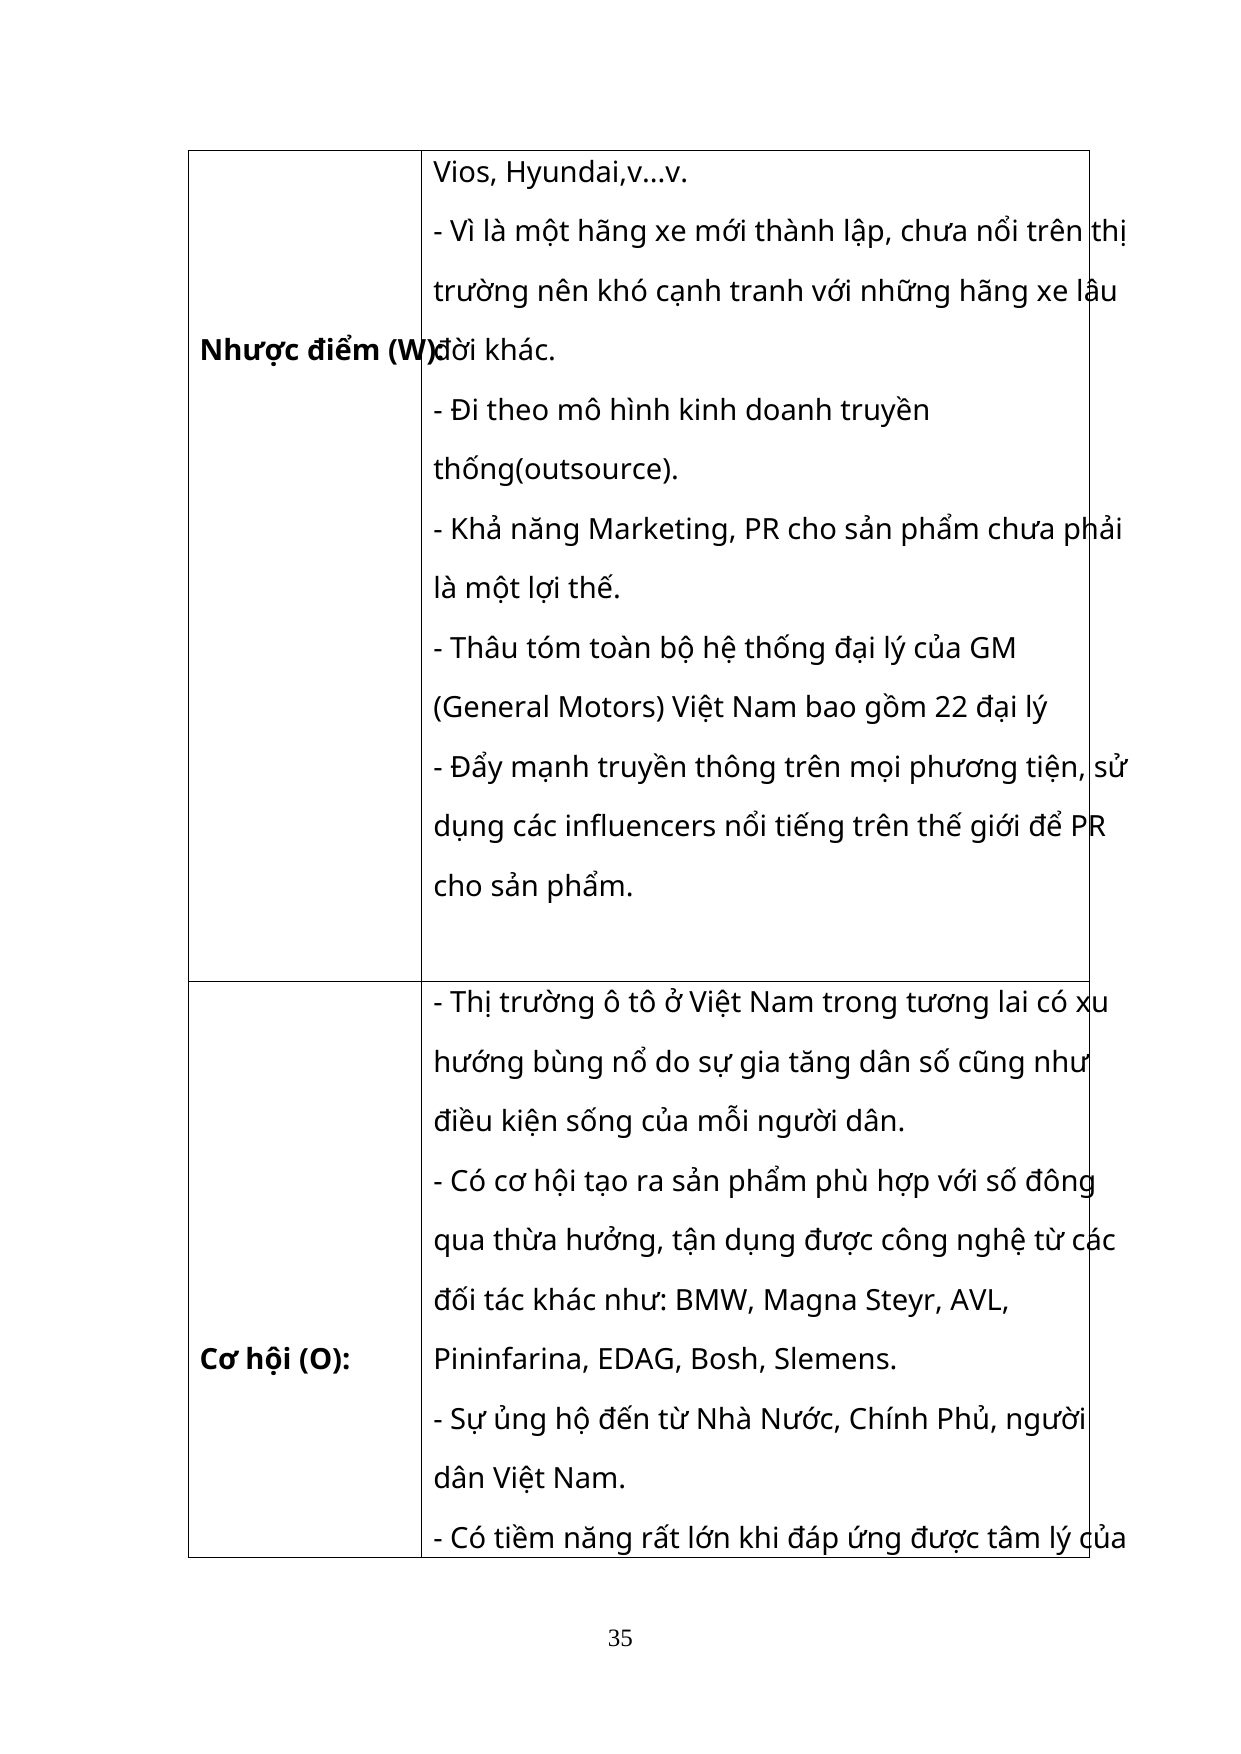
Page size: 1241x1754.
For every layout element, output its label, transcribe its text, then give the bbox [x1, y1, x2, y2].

table_cell Nhược điểm (W): [189, 151, 421, 981]
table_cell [422, 151, 1089, 981]
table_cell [422, 982, 1089, 1557]
table_cell Cơ hội (O): [189, 982, 421, 1557]
